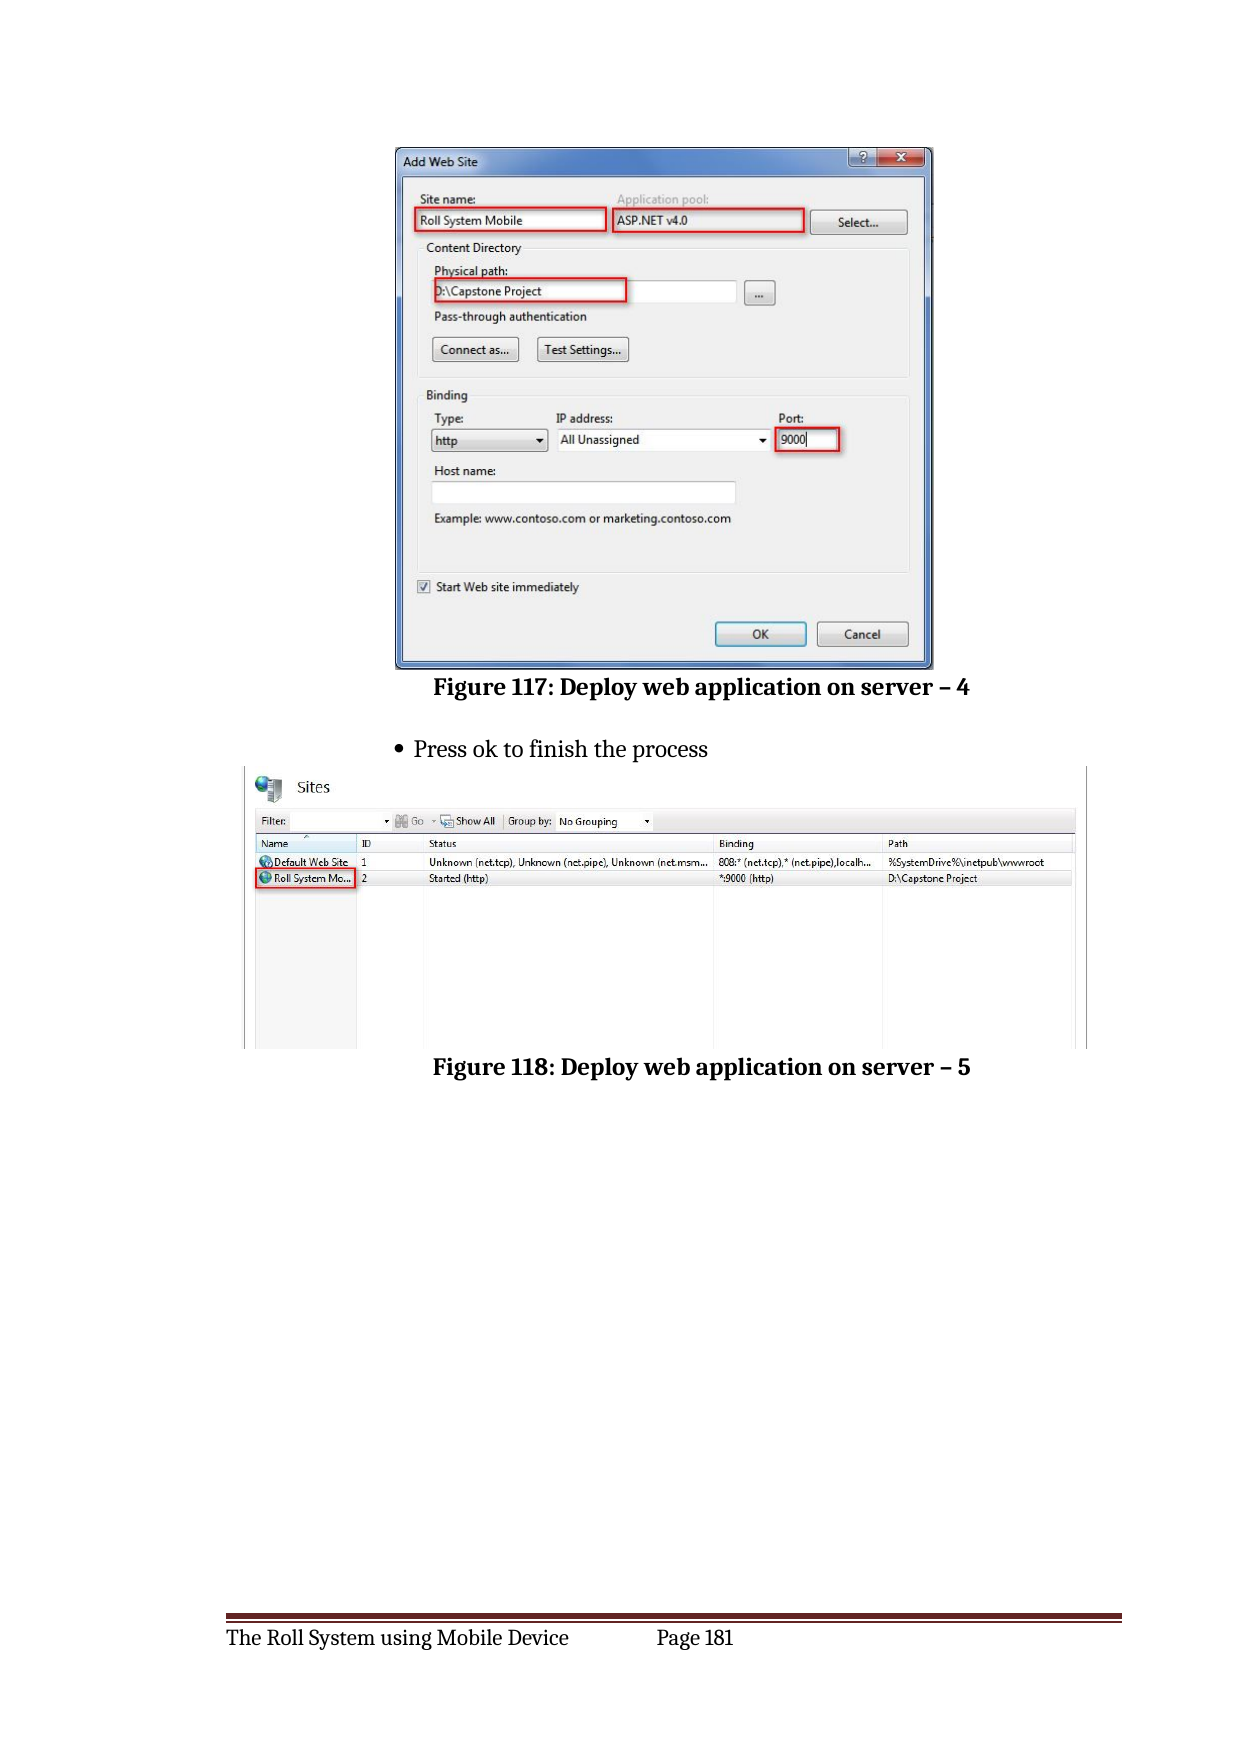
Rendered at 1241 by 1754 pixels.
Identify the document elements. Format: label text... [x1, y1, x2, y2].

list Figure 117: Deploy web application on server – 4 [282, 673, 1122, 702]
list Press ok to finish the process [394, 735, 1122, 764]
list Figure 118: Deploy web application on server – 5 [282, 1053, 1122, 1081]
picture [395, 147, 934, 670]
picture [241, 766, 1088, 1049]
